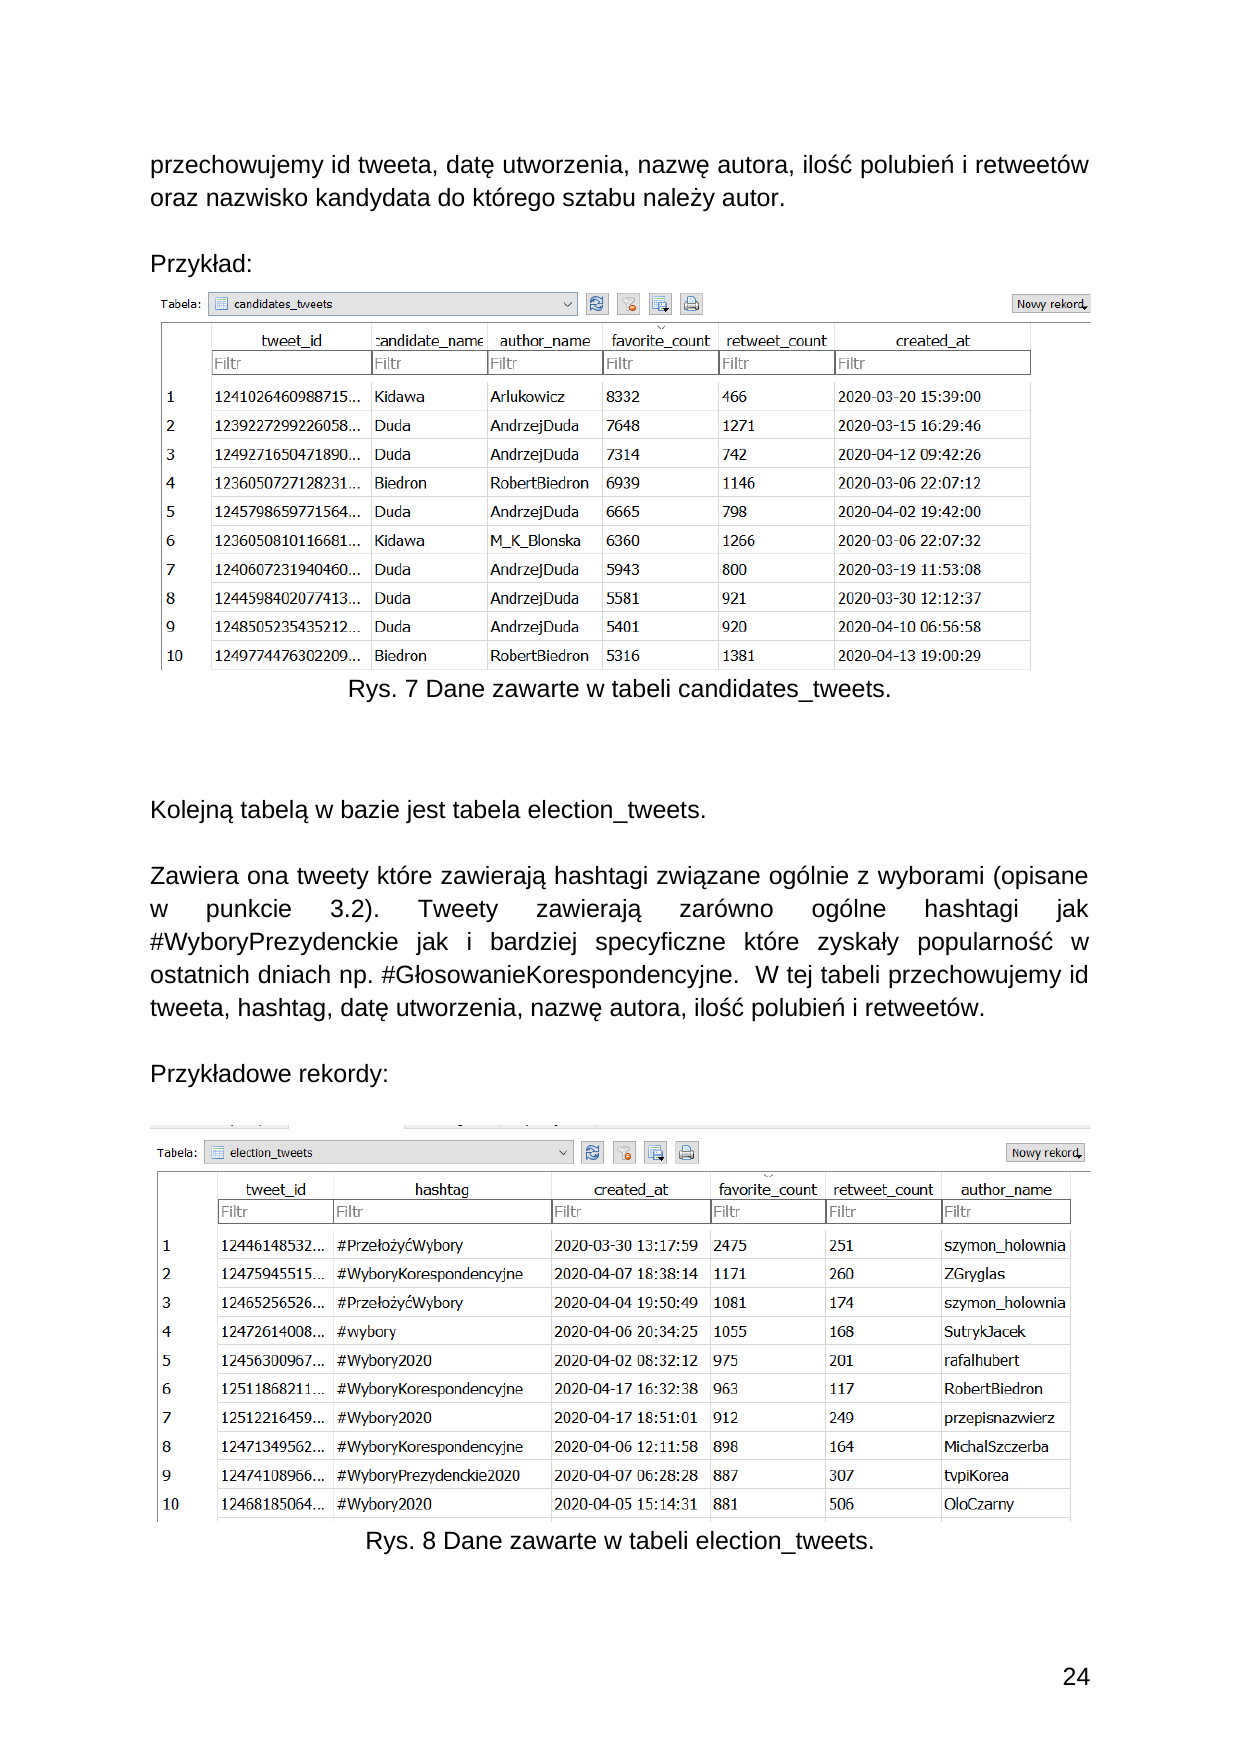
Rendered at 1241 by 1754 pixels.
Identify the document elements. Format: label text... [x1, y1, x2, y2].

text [150, 150, 1090, 212]
text Przykład: [150, 249, 1090, 278]
text Zawiera ona tweety które zawierają hashtagi związane ogólnie z wyborami (opisane w punkcie 3.2). Tweety zawierają zarówno ogólne hashtagi jak #WyboryPrezydenckie jak i bardziej specyficzne które zyskały popularność w ostatnich dniach np. #GłosowanieKorespondencyjne. W tej tabeli przechowujemy id tweeta, hashtag, datę utworzenia, nazwę autora, ilość polubień i retweetów. [150, 861, 1090, 1022]
picture [150, 282, 1091, 670]
text Przykładowe rekordy: [150, 1059, 1090, 1088]
text Rys. 8 Dane zawarte w tabeli election_tweets. [150, 1526, 1090, 1554]
picture [150, 1125, 1091, 1522]
text Kolejną tabelą w bazie jest tabela election_tweets. [150, 795, 1090, 824]
text Rys. 7 Dane zawarte w tabeli candidates_tweets. [150, 674, 1090, 703]
